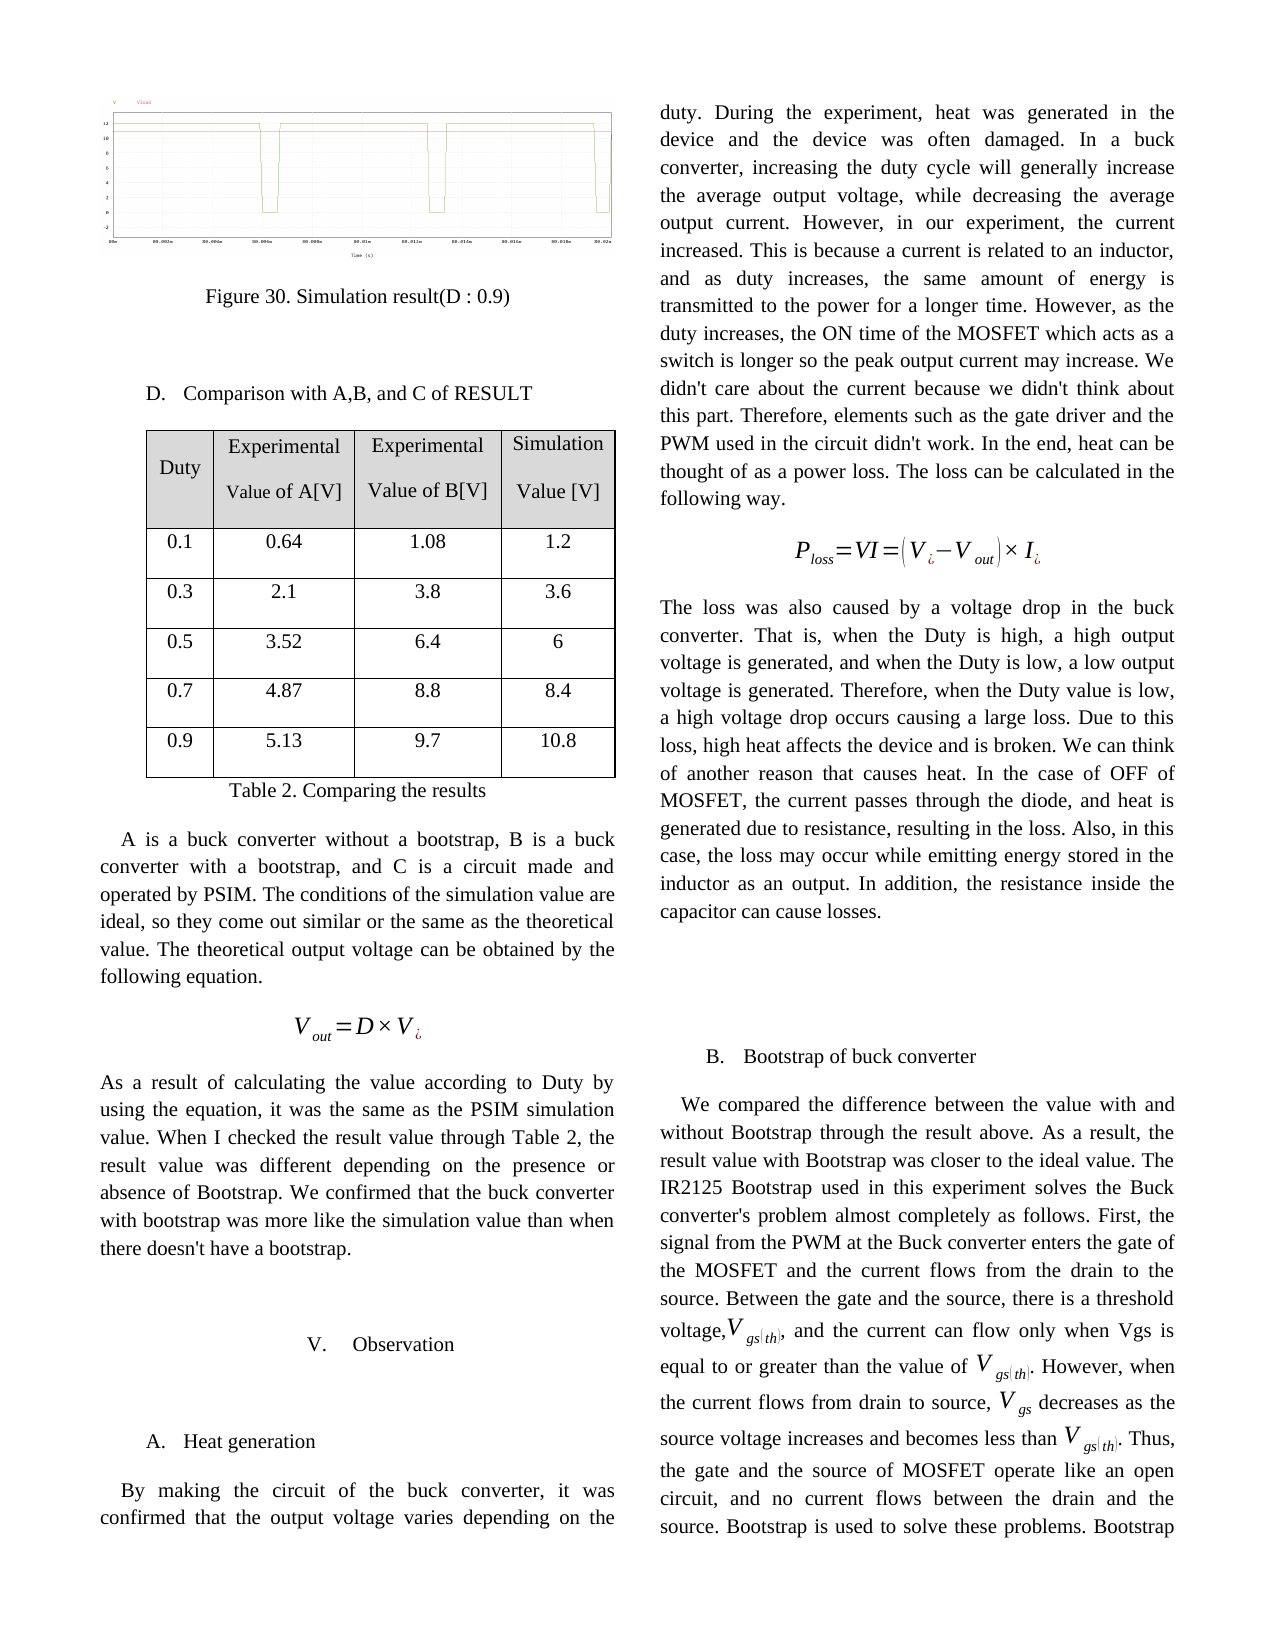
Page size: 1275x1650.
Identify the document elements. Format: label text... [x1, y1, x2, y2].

list Heat generation [146, 1429, 615, 1453]
table_cell 8.4 [502, 679, 614, 727]
table_cell 3.52 [214, 629, 354, 677]
picture [99, 99, 616, 259]
table_cell 0.1 [147, 529, 213, 578]
table_cell 3.6 [502, 579, 614, 628]
table_header Experimental Value of A[V] [214, 431, 354, 528]
table_cell 1.2 [502, 529, 614, 578]
list Observation [146, 1332, 615, 1356]
table_cell 3.8 [355, 579, 501, 628]
list Comparison with A,B, and C of RESULT [146, 381, 615, 405]
text As a result of calculating the value according to Duty by using the equation, it was the same as the PSIM simulation value. When I checked the result value through Table 2, the result value was different depending on the presence or absence of Bootstrap. We confirmed that the buck converter with bootstrap was more like the simulation value than when there doesn't have a bootstrap. [100, 1070, 615, 1259]
table_cell 6 [502, 629, 614, 677]
table_cell 10.8 [502, 728, 614, 777]
list Bootstrap of buck converter [706, 1044, 1175, 1068]
text A is a buck converter without a bootstrap, B is a buck converter with a bootstrap, and C is a circuit made and operated by PSIM. The conditions of the simulation value are ideal, so they come out similar or the same as the theoretical value. The theoretical output voltage can be obtained by the following equation. [100, 826, 615, 988]
table_header Duty [147, 431, 213, 528]
text By making the circuit of the buck converter, it was confirmed that the output voltage varies depending on the duty. During the experiment, heat was generated in the device and the device was often damaged. In a buck converter, increasing the duty cycle will generally increase the average output voltage, while decreasing the average output current. However, in our experiment, the current increased. This is because a current is related to an inductor, and as duty increases, the same amount of energy is transmitted to the power for a longer time. However, as the duty increases, the ON time of the MOSFET which acts as a switch is longer so the peak output current may increase. We didn't care about the current because we didn't think about this part. Therefore, elements such as the gate driver and the PWM used in the circuit didn't work. In the end, heat can be thought of as a power loss. The loss can be calculated in the following way. [660, 100, 1175, 510]
text Figure 30. Simulation result(D : 0.9) [100, 284, 615, 308]
table_header Simulation Value [V] [502, 431, 614, 528]
table_cell 1.08 [355, 529, 501, 578]
table_cell 0.7 [147, 679, 213, 727]
table_cell 5.13 [214, 728, 354, 777]
table_cell 0.9 [147, 728, 213, 777]
table_cell 2.1 [214, 579, 354, 628]
table_cell 0.64 [214, 529, 354, 578]
text The loss was also caused by a voltage drop in the buck converter. That is, when the Duty is high, a high output voltage is generated, and when the Duty is low, a low output voltage is generated. Therefore, when the Duty value is low, a high voltage drop occurs causing a large loss. Due to this loss, high heat affects the device and is broken. We can think of another reason that causes heat. In the case of OFF of MOSFET, the current passes through the diode, and heat is generated due to resistance, resulting in the loss. Also, in this case, the loss may occur while emitting energy stored in the inductor as an output. In addition, the resistance inside the capacitor can cause losses. [660, 595, 1175, 923]
table_cell 0.5 [147, 629, 213, 677]
table_header Experimental Value of B[V] [355, 431, 501, 528]
table_cell 9.7 [355, 728, 501, 777]
table_cell 6.4 [355, 629, 501, 677]
table_cell 0.3 [147, 579, 213, 628]
table_cell 8.8 [355, 679, 501, 727]
table_cell 4.87 [214, 679, 354, 727]
